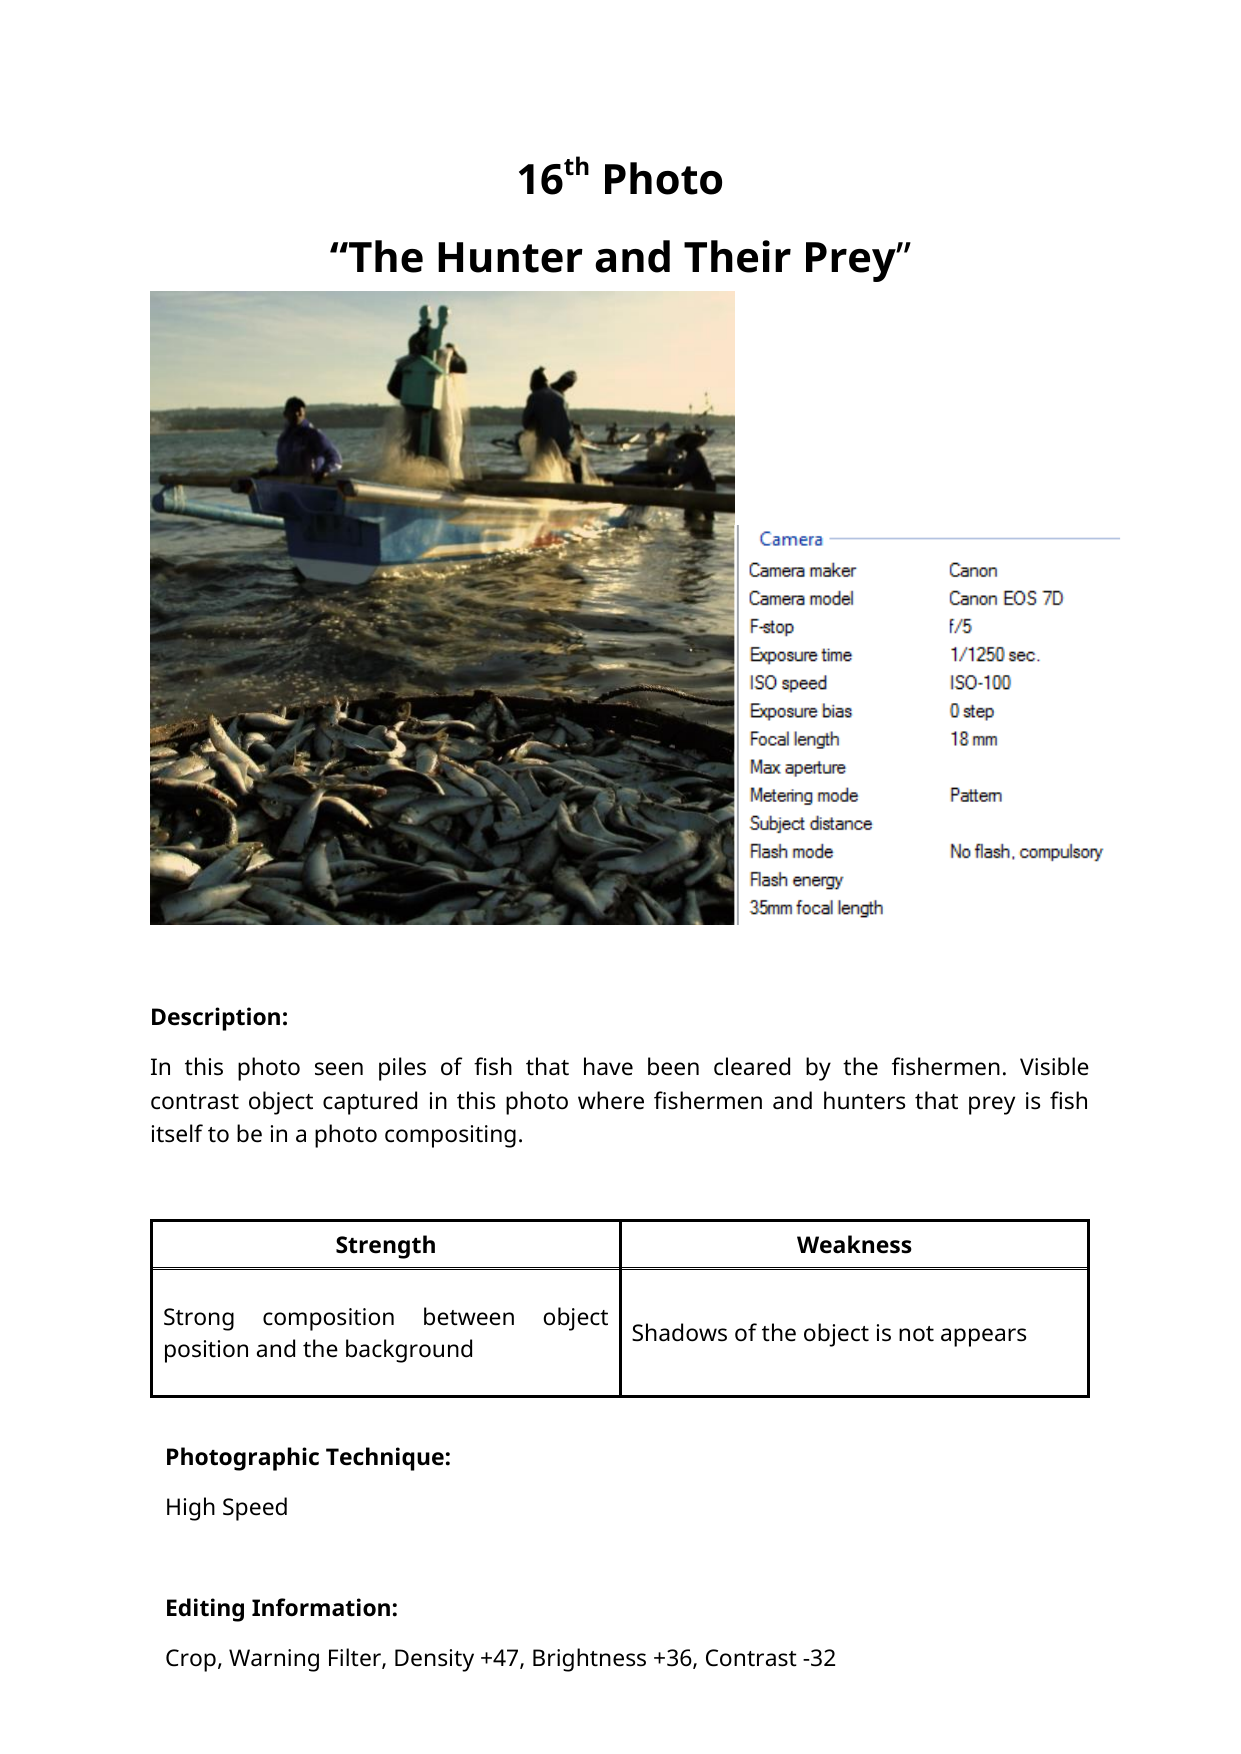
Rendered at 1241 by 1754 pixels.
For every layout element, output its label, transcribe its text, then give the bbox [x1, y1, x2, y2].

text 16th Photo [150, 150, 1090, 207]
text Description: [150, 1000, 1090, 1032]
table_cell Strong composition between object position and the background [153, 1270, 619, 1395]
text In this photo seen piles of fish that have been cleared by the fishermen. Visible contrast object captured in this photo where fishermen and hunters that prey is fish itself to be in a photo compositing. [150, 1051, 1090, 1149]
table_cell Shadows of the object is not appears [622, 1270, 1087, 1395]
text “The Hunter and Their Prey” [150, 228, 1090, 285]
picture [150, 291, 1121, 925]
table_header Strength [153, 1222, 619, 1267]
table_header Weakness [622, 1222, 1087, 1267]
